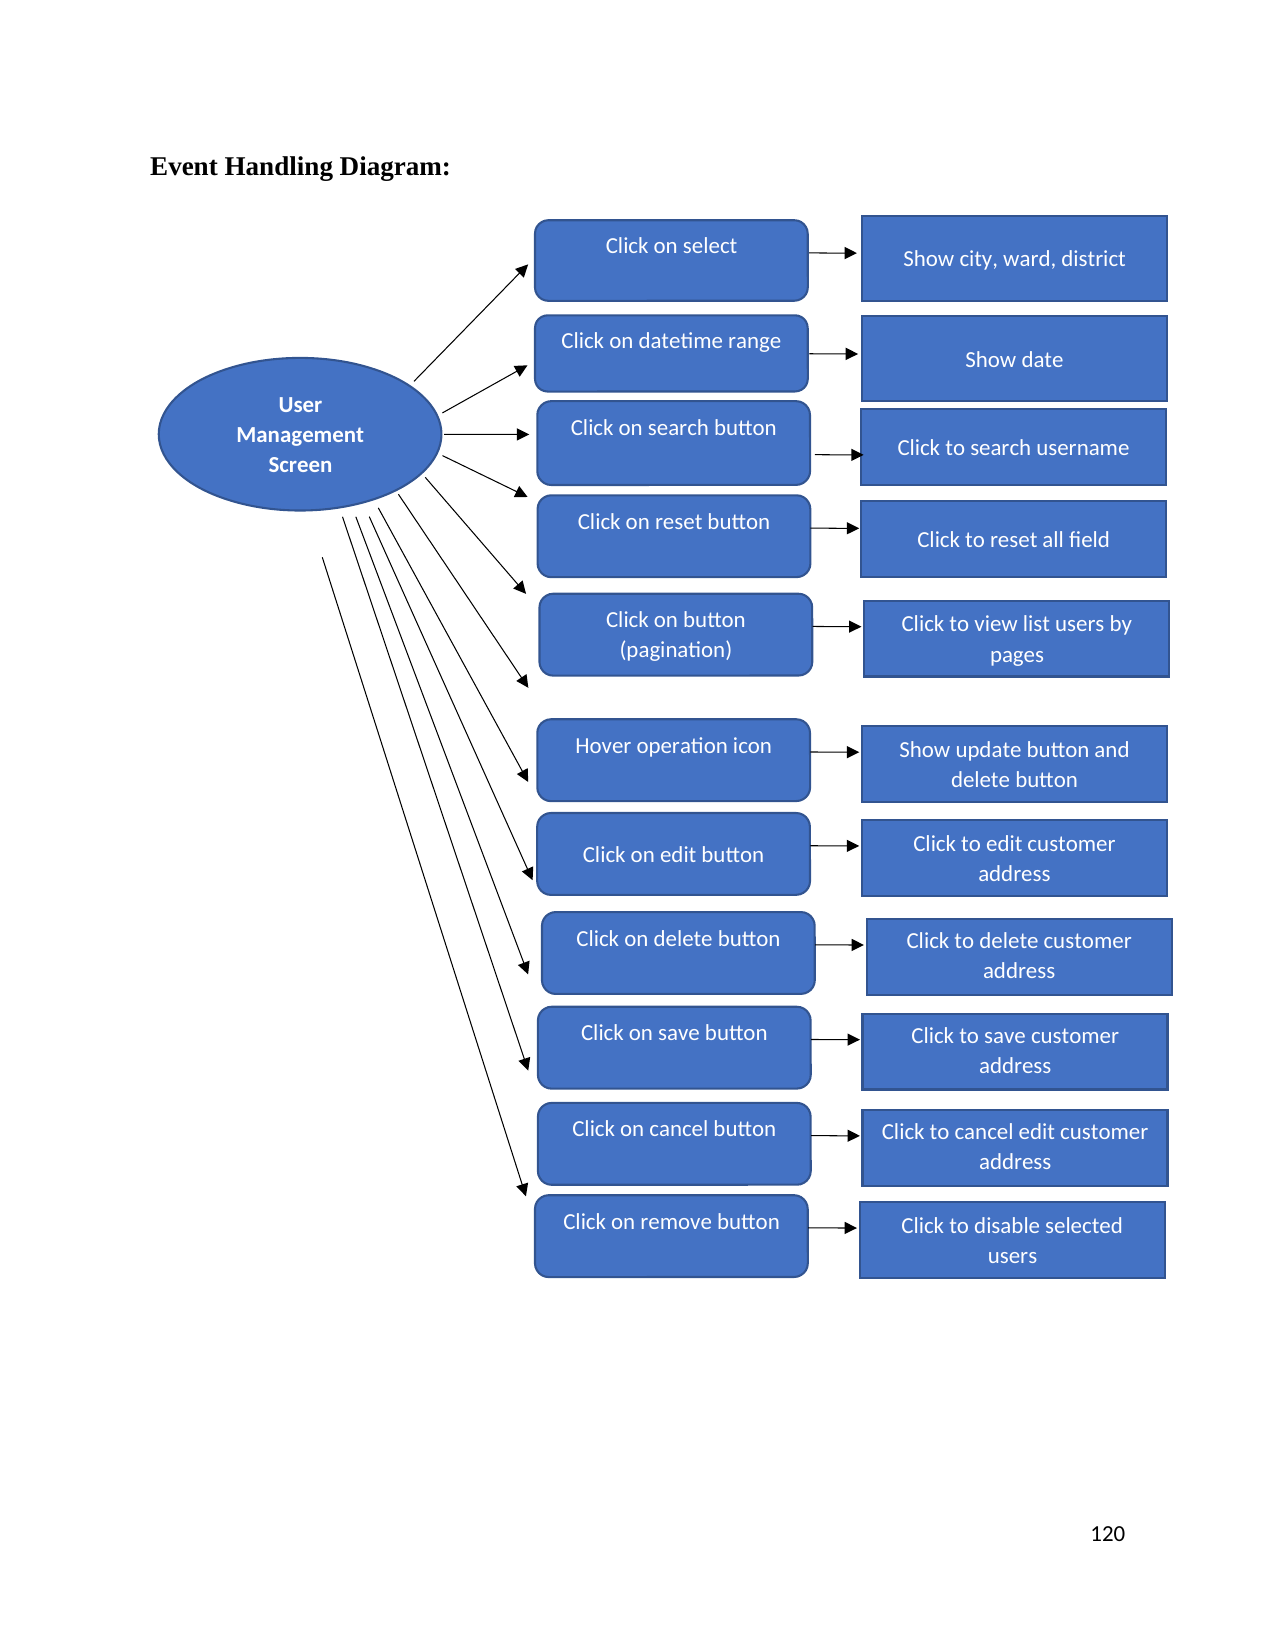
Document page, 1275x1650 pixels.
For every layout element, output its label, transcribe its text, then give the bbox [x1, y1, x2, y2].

text Event Handling Diagram: [150, 150, 1125, 181]
